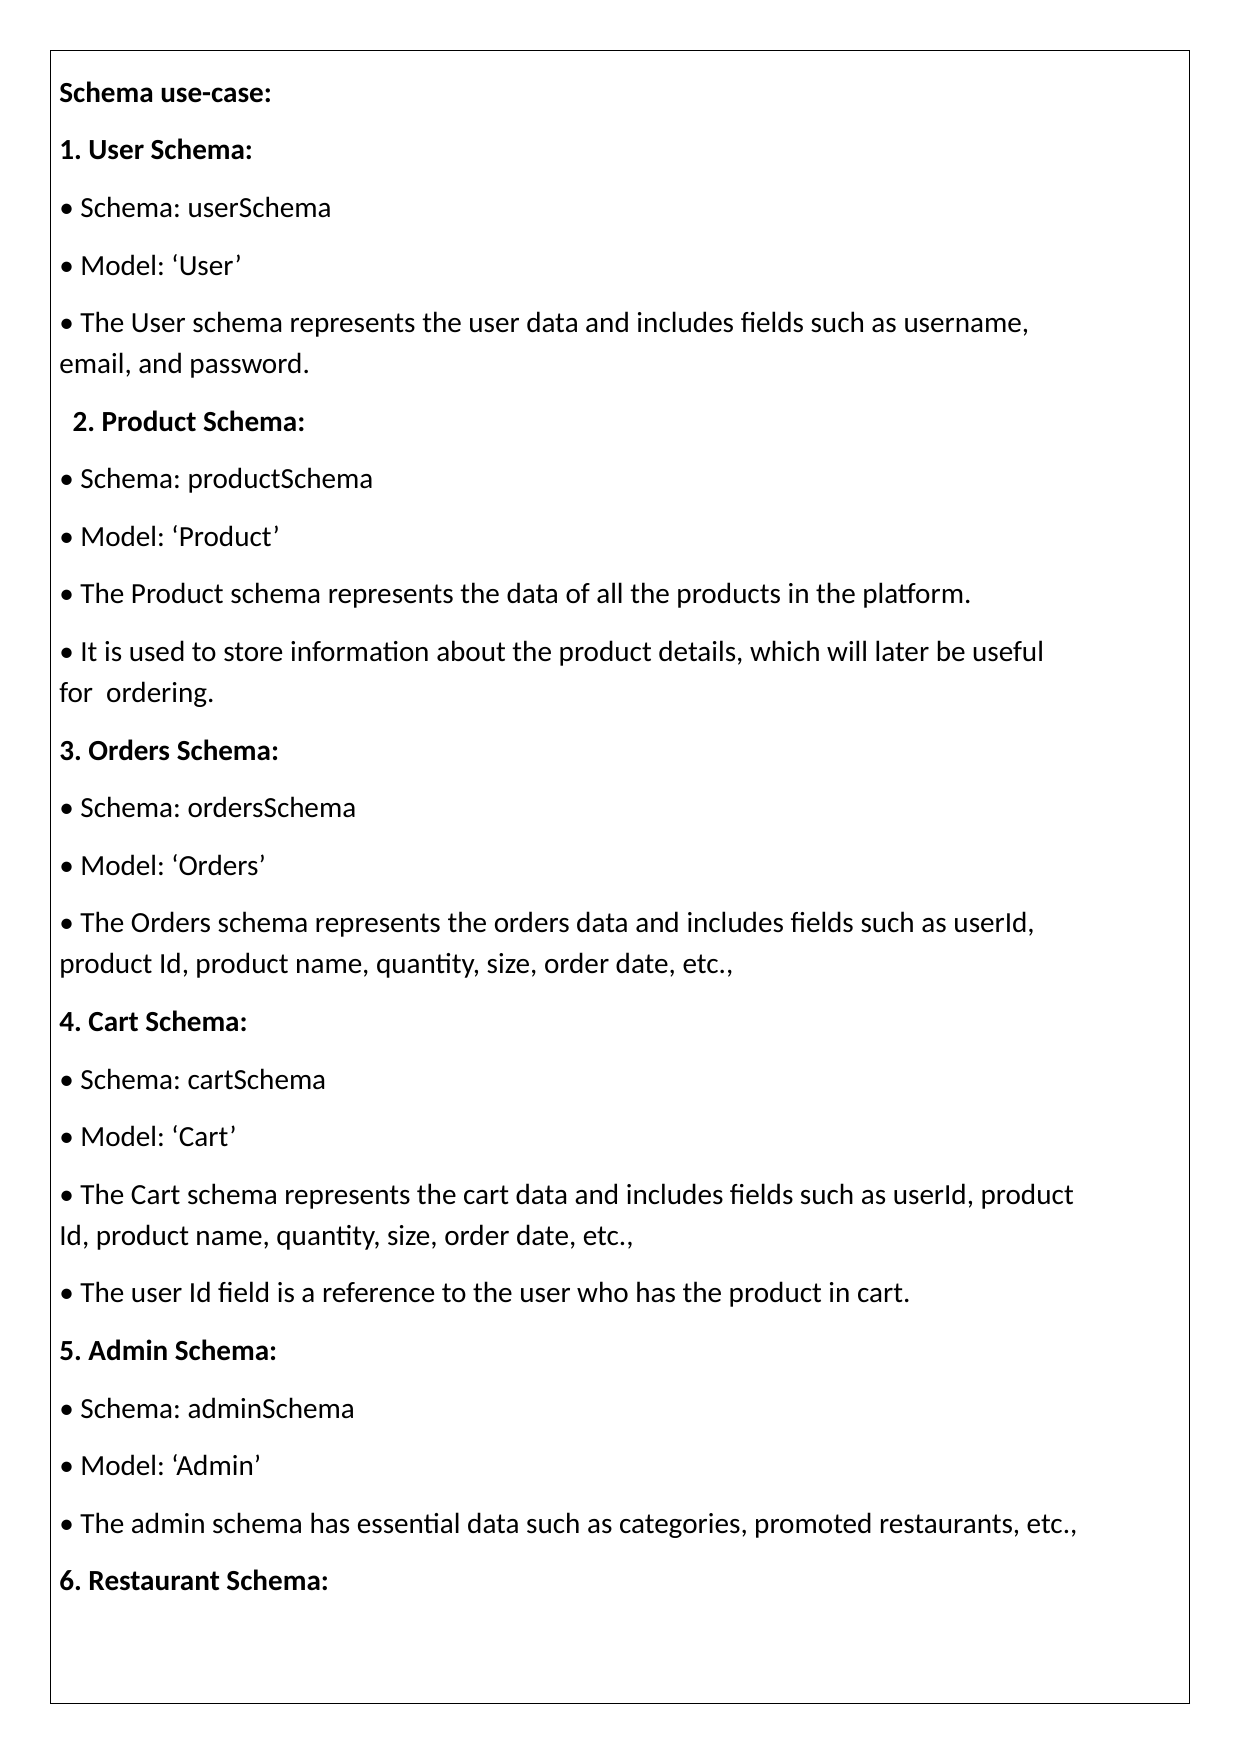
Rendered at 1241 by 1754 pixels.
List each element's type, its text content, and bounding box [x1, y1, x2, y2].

text 4. Cart Schema: [59, 1003, 1090, 1039]
text • Model: ‘Orders’ [59, 847, 1090, 883]
text • The admin schema has essential data such as categories, promoted restaurants, etc., [59, 1505, 1090, 1541]
text • The user Id field is a reference to the user who has the product in cart. [59, 1274, 1090, 1310]
text • The Cart schema represents the cart data and includes fields such as userId, product Id, product name, quantity, size, order date, etc., [59, 1176, 1090, 1252]
text • Model: ‘Cart’ [59, 1118, 1090, 1154]
text 5. Admin Schema: [59, 1332, 1090, 1368]
text • It is used to store information about the product details, which will later be useful for ordering. [59, 633, 1090, 710]
text 2. Product Schema: [59, 403, 1090, 438]
text • Schema: userSchema [59, 189, 1090, 225]
text • Model: ‘Product’ [59, 518, 1090, 554]
text • Schema: cartSchema [59, 1061, 1090, 1096]
text • Model: ‘Admin’ [59, 1447, 1090, 1483]
text 3. Orders Schema: [59, 732, 1090, 767]
text 6. Restaurant Schema: [59, 1562, 1090, 1598]
text Schema use-case: [59, 74, 1090, 109]
text • Schema: adminSchema [59, 1390, 1090, 1425]
text • Schema: productSchema [59, 460, 1090, 496]
text • Schema: ordersSchema [59, 789, 1090, 825]
text • Model: ‘User’ [59, 247, 1090, 282]
text • The User schema represents the user data and includes fields such as username, email, and password. [59, 304, 1090, 381]
text • The Product schema represents the data of all the products in the platform. [59, 576, 1090, 611]
text • The Orders schema represents the orders data and includes fields such as userId, product Id, product name, quantity, size, order date, etc., [59, 904, 1090, 981]
text 1. User Schema: [59, 131, 1090, 167]
